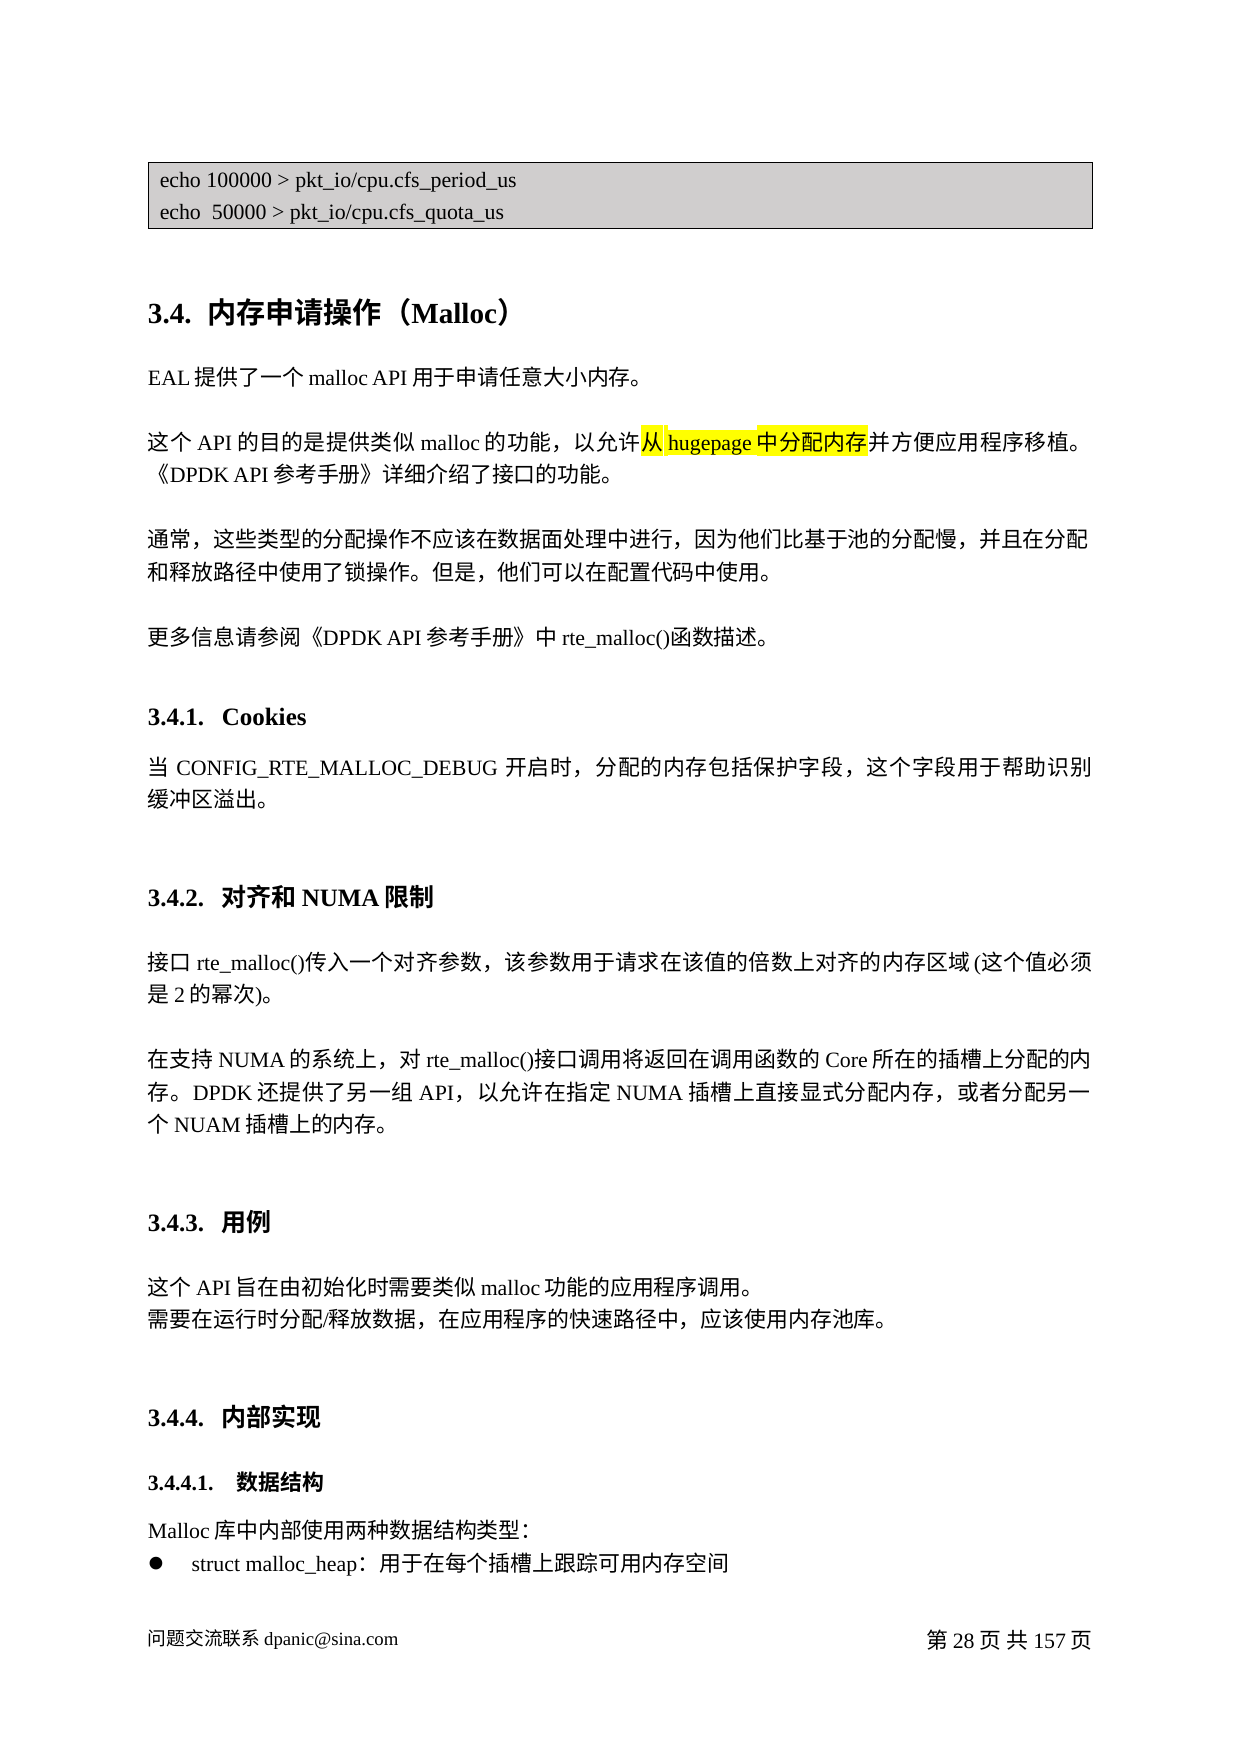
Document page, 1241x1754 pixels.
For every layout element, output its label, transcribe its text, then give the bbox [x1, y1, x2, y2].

subtitle 内存申请操作（Malloc） [148, 278, 1092, 343]
subtitle 数据结构 [148, 1464, 1092, 1497]
text Malloc库中内部使用两种数据结构类型： [148, 1513, 1092, 1545]
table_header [149, 163, 1092, 228]
text 这个API旨在由初始化时需要类似malloc功能的应用程序调用。 [148, 1269, 1092, 1302]
text 需要在运行时分配/释放数据，在应用程序的快速路径中，应该使用内存池库。 [148, 1302, 1092, 1334]
text 更多信息请参阅《DPDK API参考手册》中rte_malloc()函数描述。 [148, 619, 1092, 652]
subtitle 内部实现 [148, 1383, 1092, 1448]
text 在支持NUMA的系统上，对rte_malloc()接口调用将返回在调用函数的Core所在的插槽上分配的内存。DPDK还提供了另一组API，以允许在指定NUMA插槽上直接显式分配内存，或者分配另一个NUAM插槽上的内存。 [148, 1042, 1092, 1139]
subtitle 用例 [148, 1188, 1092, 1253]
text 接口rte_malloc()传入一个对齐参数，该参数用于请求在该值的倍数上对齐的内存区域(这个值必须是2的幂次)。 [148, 944, 1092, 1009]
text 当 CONFIG_RTE_MALLOC_DEBUG 开启时，分配的内存包括保护字段，这个字段用于帮助识别缓冲区溢出。 [148, 749, 1092, 814]
text 通常，这些类型的分配操作不应该在数据面处理中进行，因为他们比基于池的分配慢，并且在分配和释放路径中使用了锁操作。但是，他们可以在配置代码中使用。 [148, 522, 1092, 587]
subtitle Cookies [148, 700, 1092, 733]
subtitle 对齐和NUMA限制 [148, 863, 1092, 928]
text EAL提供了一个malloc API用于申请任意大小内存。 [148, 359, 1092, 392]
list struct malloc_heap：用于在每个插槽上跟踪可用内存空间 [148, 1545, 1092, 1578]
text 这个API的目的是提供类似malloc的功能，以允许从hugepage中分配内存并方便应用程序移植。 《DPDK API参考手册》详细介绍了接口的功能。 [148, 424, 1092, 489]
